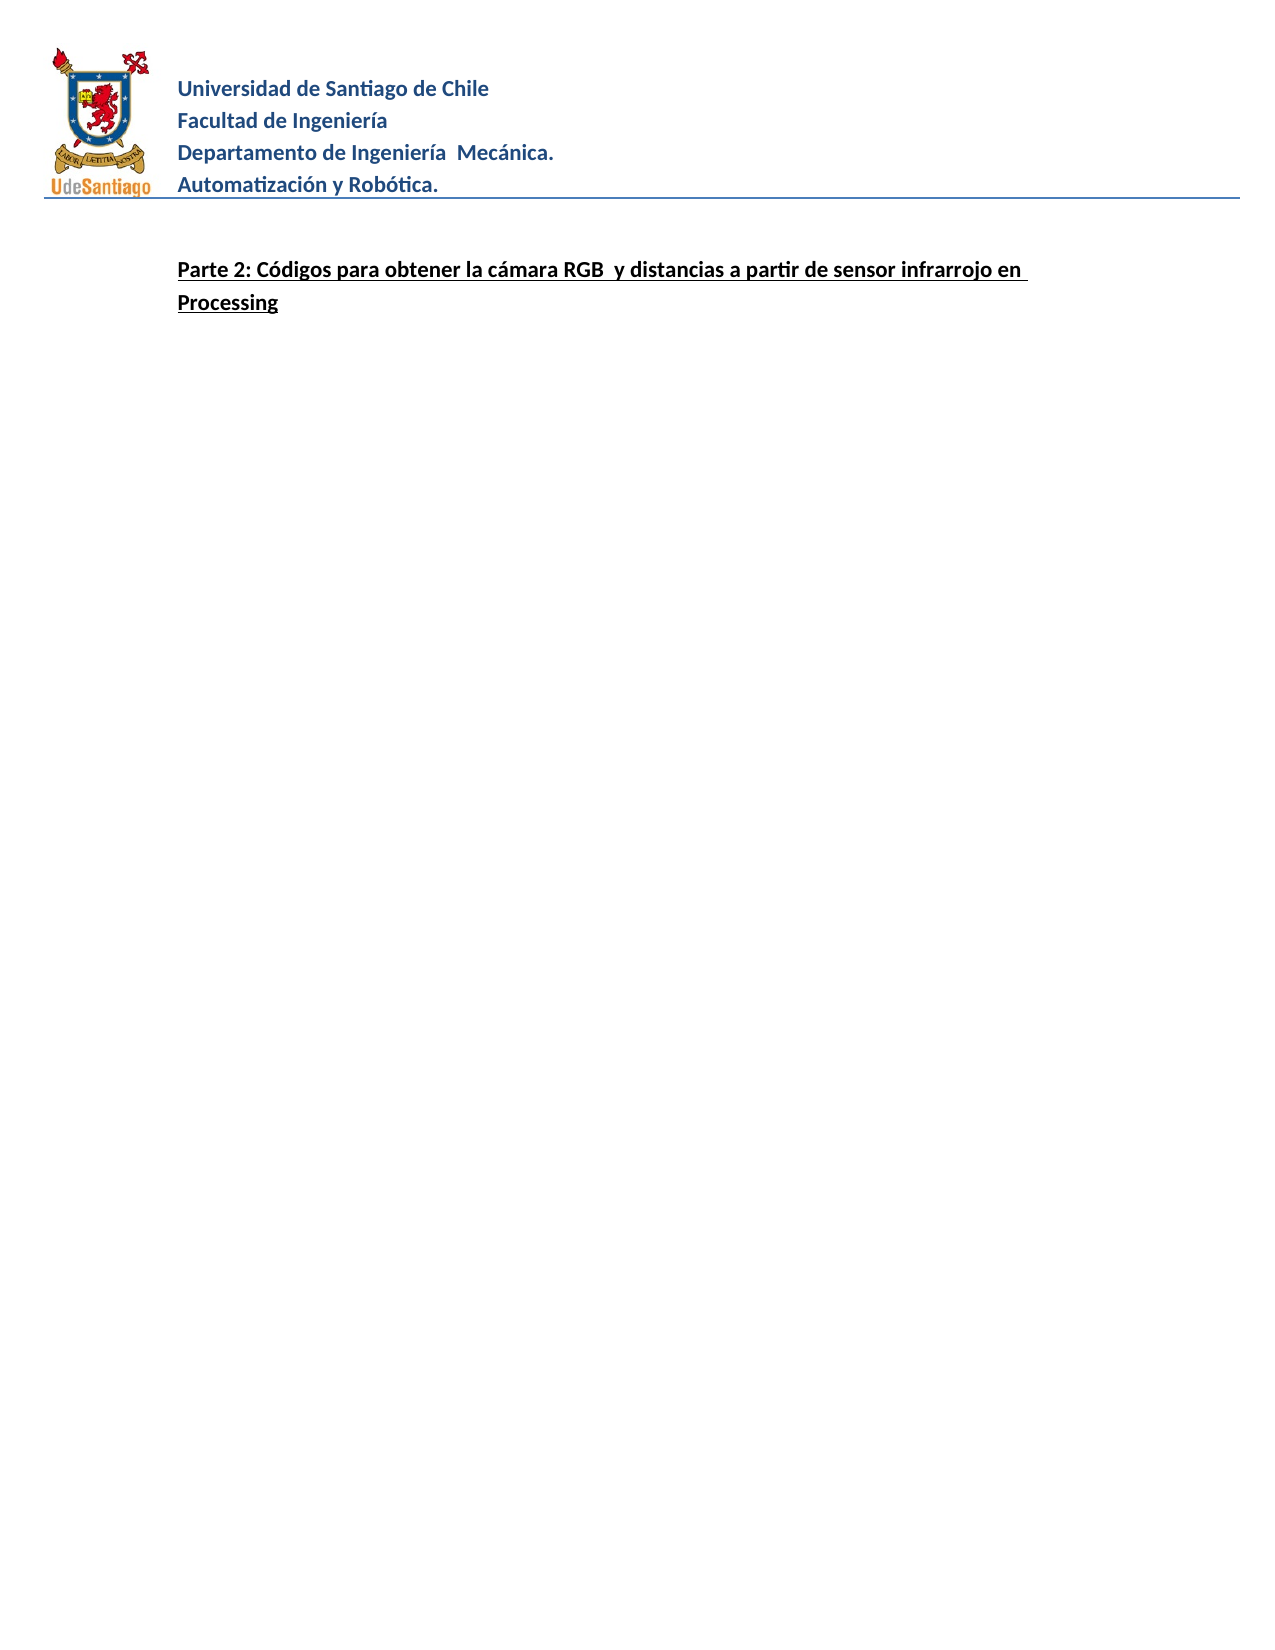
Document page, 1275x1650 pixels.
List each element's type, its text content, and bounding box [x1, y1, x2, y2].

picture [43, 198, 162, 205]
text Parte 2: Códigos para obtener la cámara RGB y distancias a partir de sensor infrarrojo en Processing [177, 256, 1098, 316]
picture [43, 43, 162, 197]
